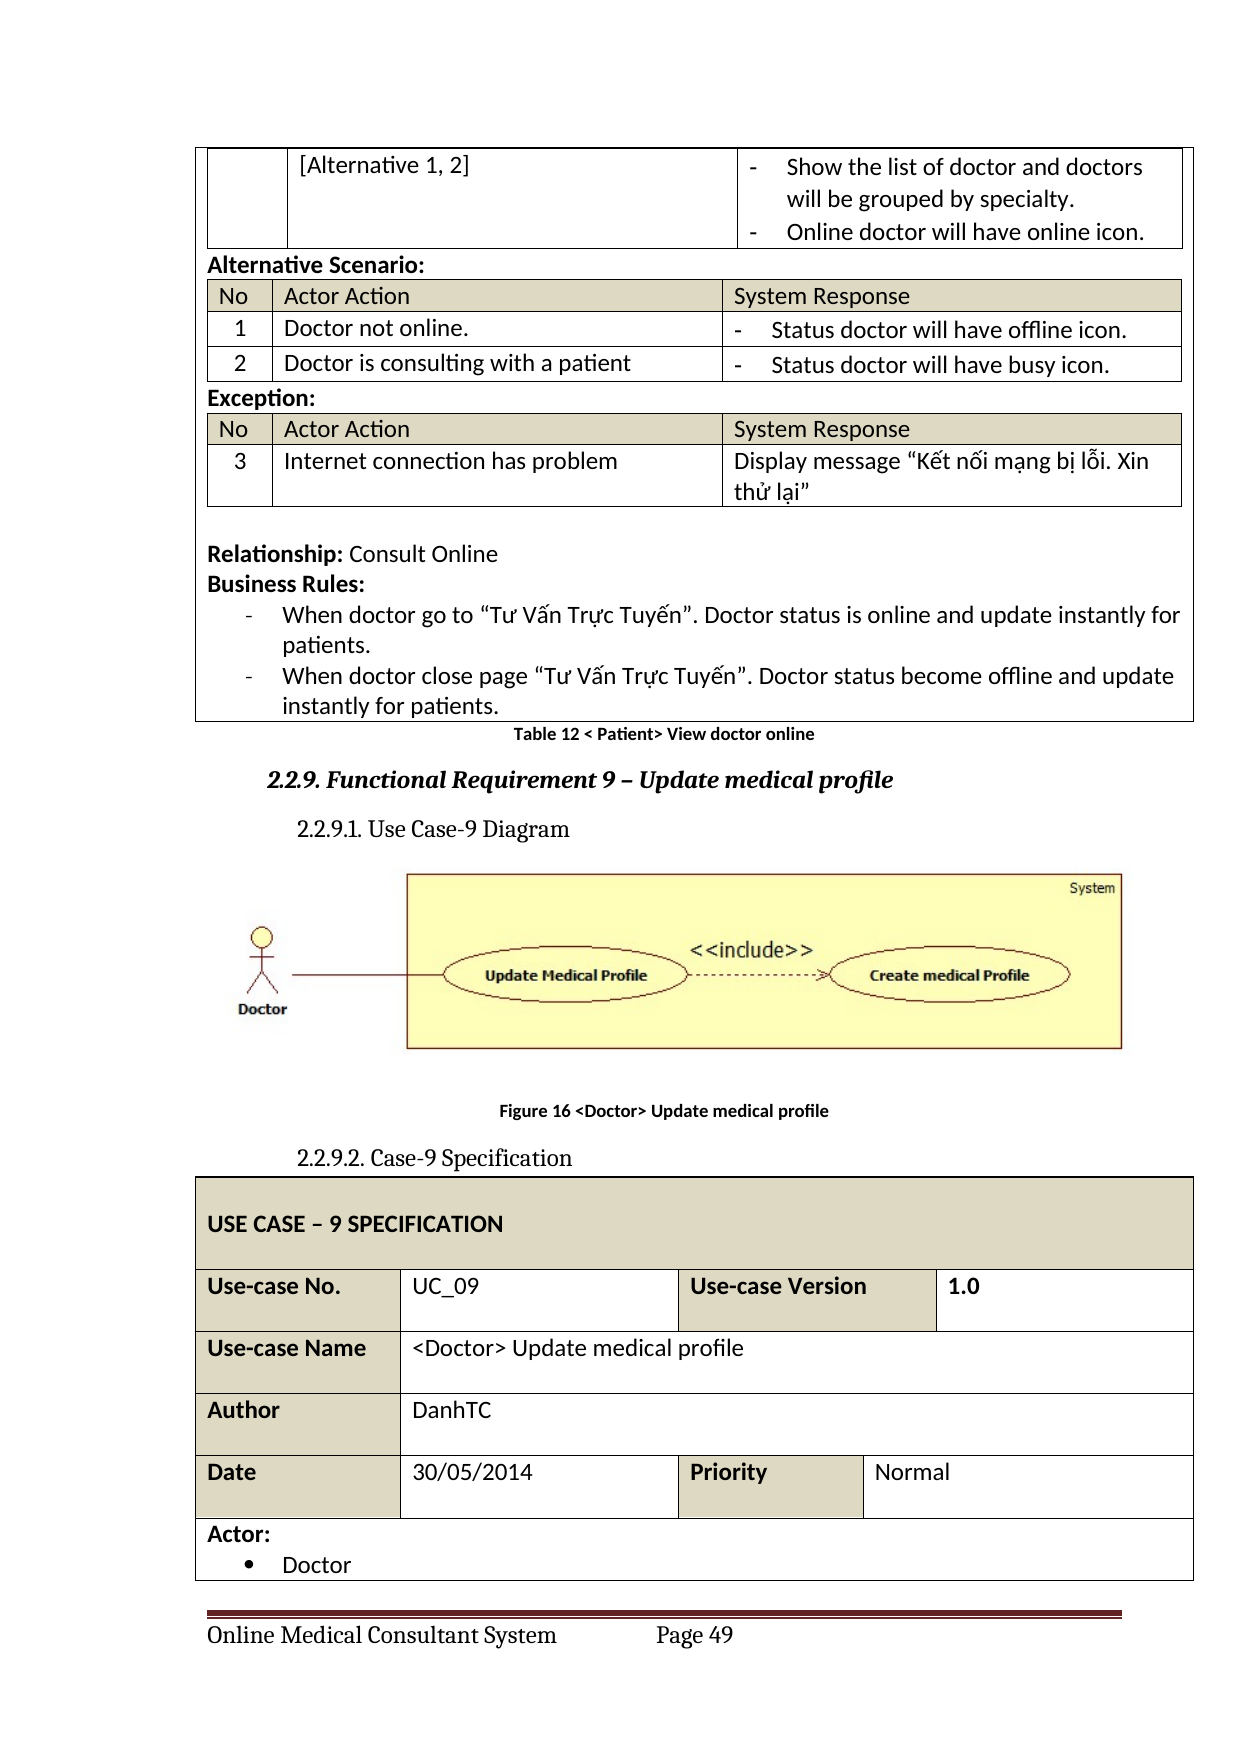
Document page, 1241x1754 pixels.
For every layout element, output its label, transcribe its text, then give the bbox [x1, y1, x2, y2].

subtitle Use Case-9 Diagram [282, 815, 1122, 844]
table_cell Author [196, 1394, 400, 1455]
table_cell Priority [679, 1456, 863, 1517]
subtitle Case-9 Specification [282, 1143, 1122, 1172]
picture [207, 848, 1148, 1075]
table_cell 1.0 [937, 1270, 1193, 1331]
table_cell Normal [864, 1456, 1193, 1517]
table_cell Date [196, 1456, 400, 1517]
table_cell Use-case Version [679, 1270, 936, 1331]
table_cell UC_09 [401, 1270, 678, 1331]
table_cell Use-case Name [196, 1332, 400, 1393]
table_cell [196, 148, 1193, 721]
table_cell Use-case No. [196, 1270, 400, 1331]
table_header USE CASE – 9 SPECIFICATION [196, 1178, 1193, 1269]
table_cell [196, 1519, 1193, 1579]
table_cell DanhTC [401, 1394, 1193, 1455]
table_cell 30/05/2014 [401, 1456, 678, 1517]
table_cell <Doctor> Update medical profile [401, 1332, 1193, 1393]
subtitle Functional Requirement 9 – Update medical profile [267, 766, 1122, 794]
